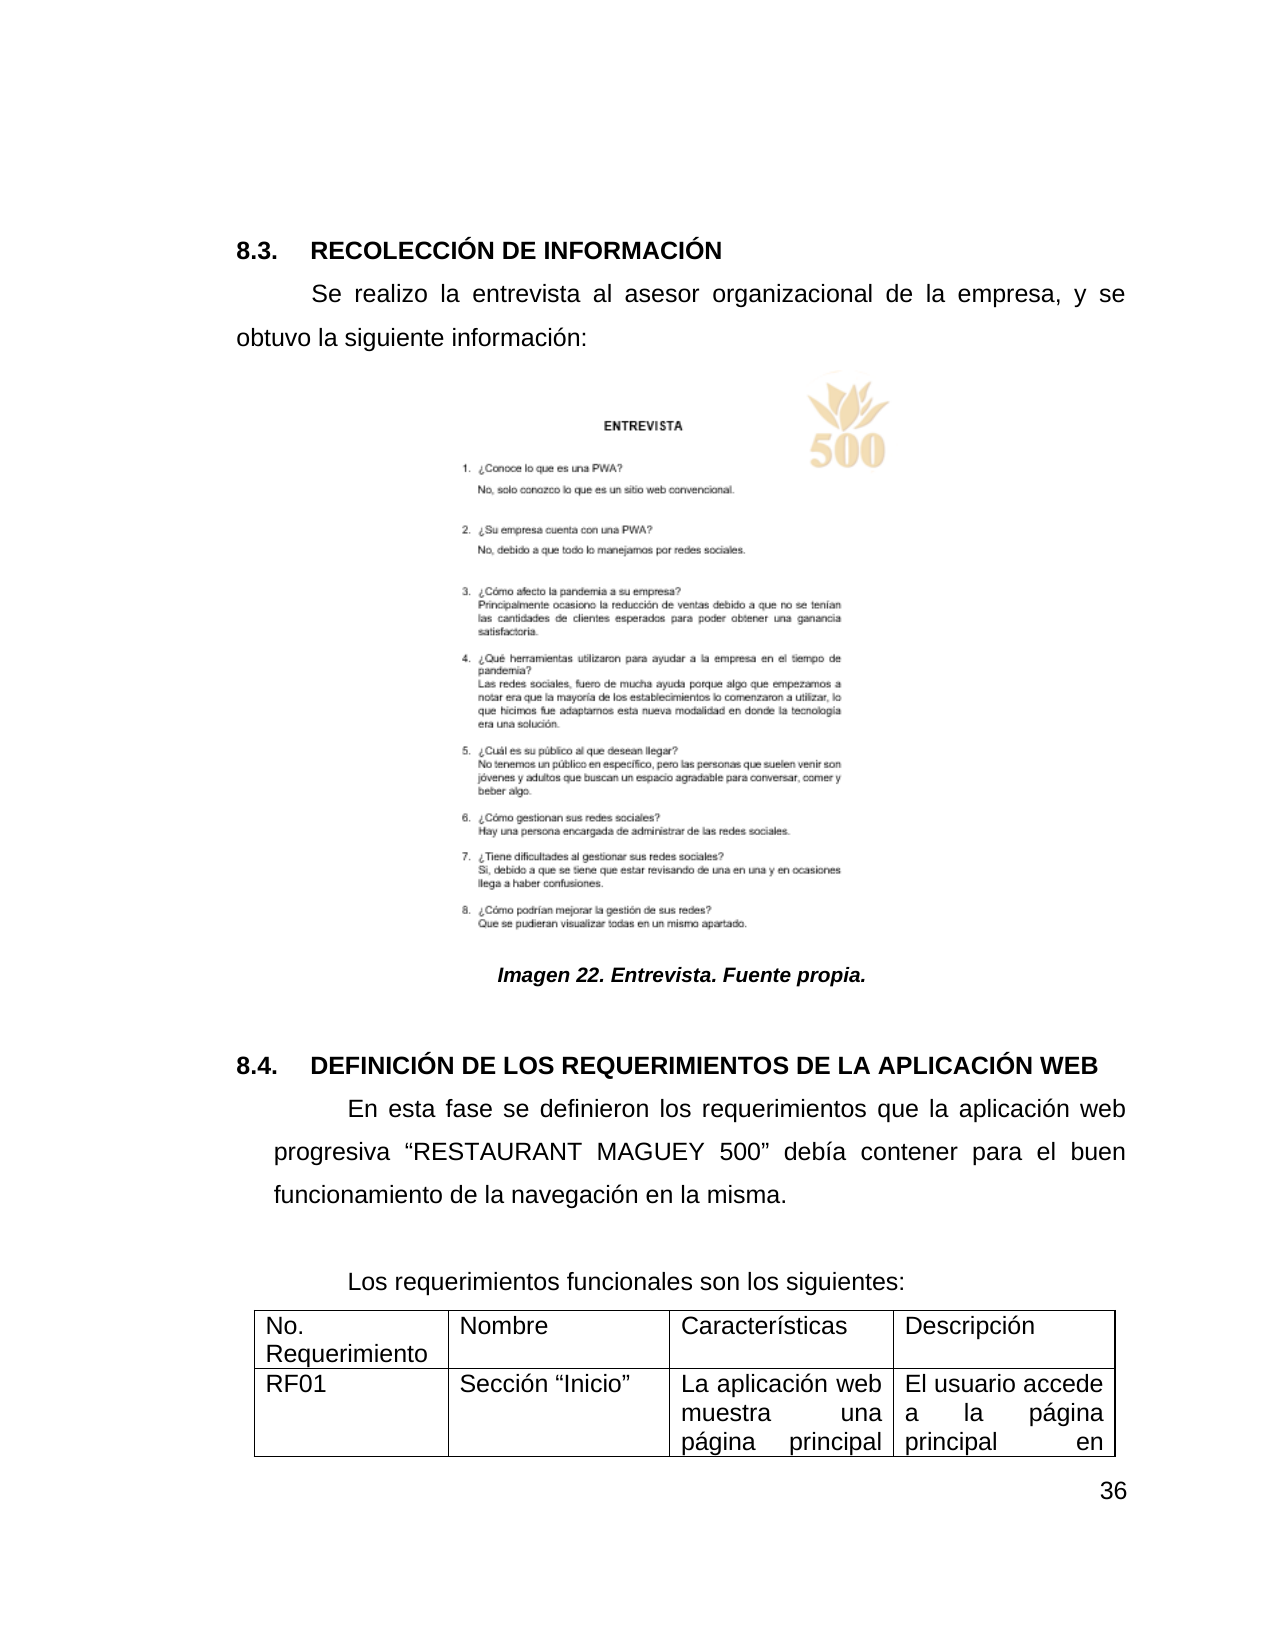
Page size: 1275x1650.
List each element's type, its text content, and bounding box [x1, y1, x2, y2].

table_header No. Requerimiento [255, 1311, 448, 1368]
text En esta fase se definieron los requerimientos que la aplicación web progresiva “RESTAURANT MAGUEY 500” debía contener para el buen funcionamiento de la navegación en la misma. [273, 1094, 1127, 1209]
text Se realizo la entrevista al asesor organizacional de la empresa, y se obtuvo la siguiente información: [236, 279, 1127, 351]
table_header Descripción [894, 1311, 1114, 1368]
text Recolección de información [236, 236, 1127, 265]
picture [453, 365, 910, 949]
table_cell Sección “Inicio” [449, 1369, 669, 1456]
text DefiniCIón de los requerimientos de la aplicación web [236, 1051, 1127, 1080]
table_header Características [670, 1311, 893, 1368]
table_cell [670, 1369, 893, 1456]
text Los requerimientos funcionales son los siguientes: [273, 1267, 1127, 1295]
table_header Nombre [449, 1311, 669, 1368]
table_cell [894, 1369, 1114, 1456]
table_cell RF01 [255, 1369, 448, 1456]
